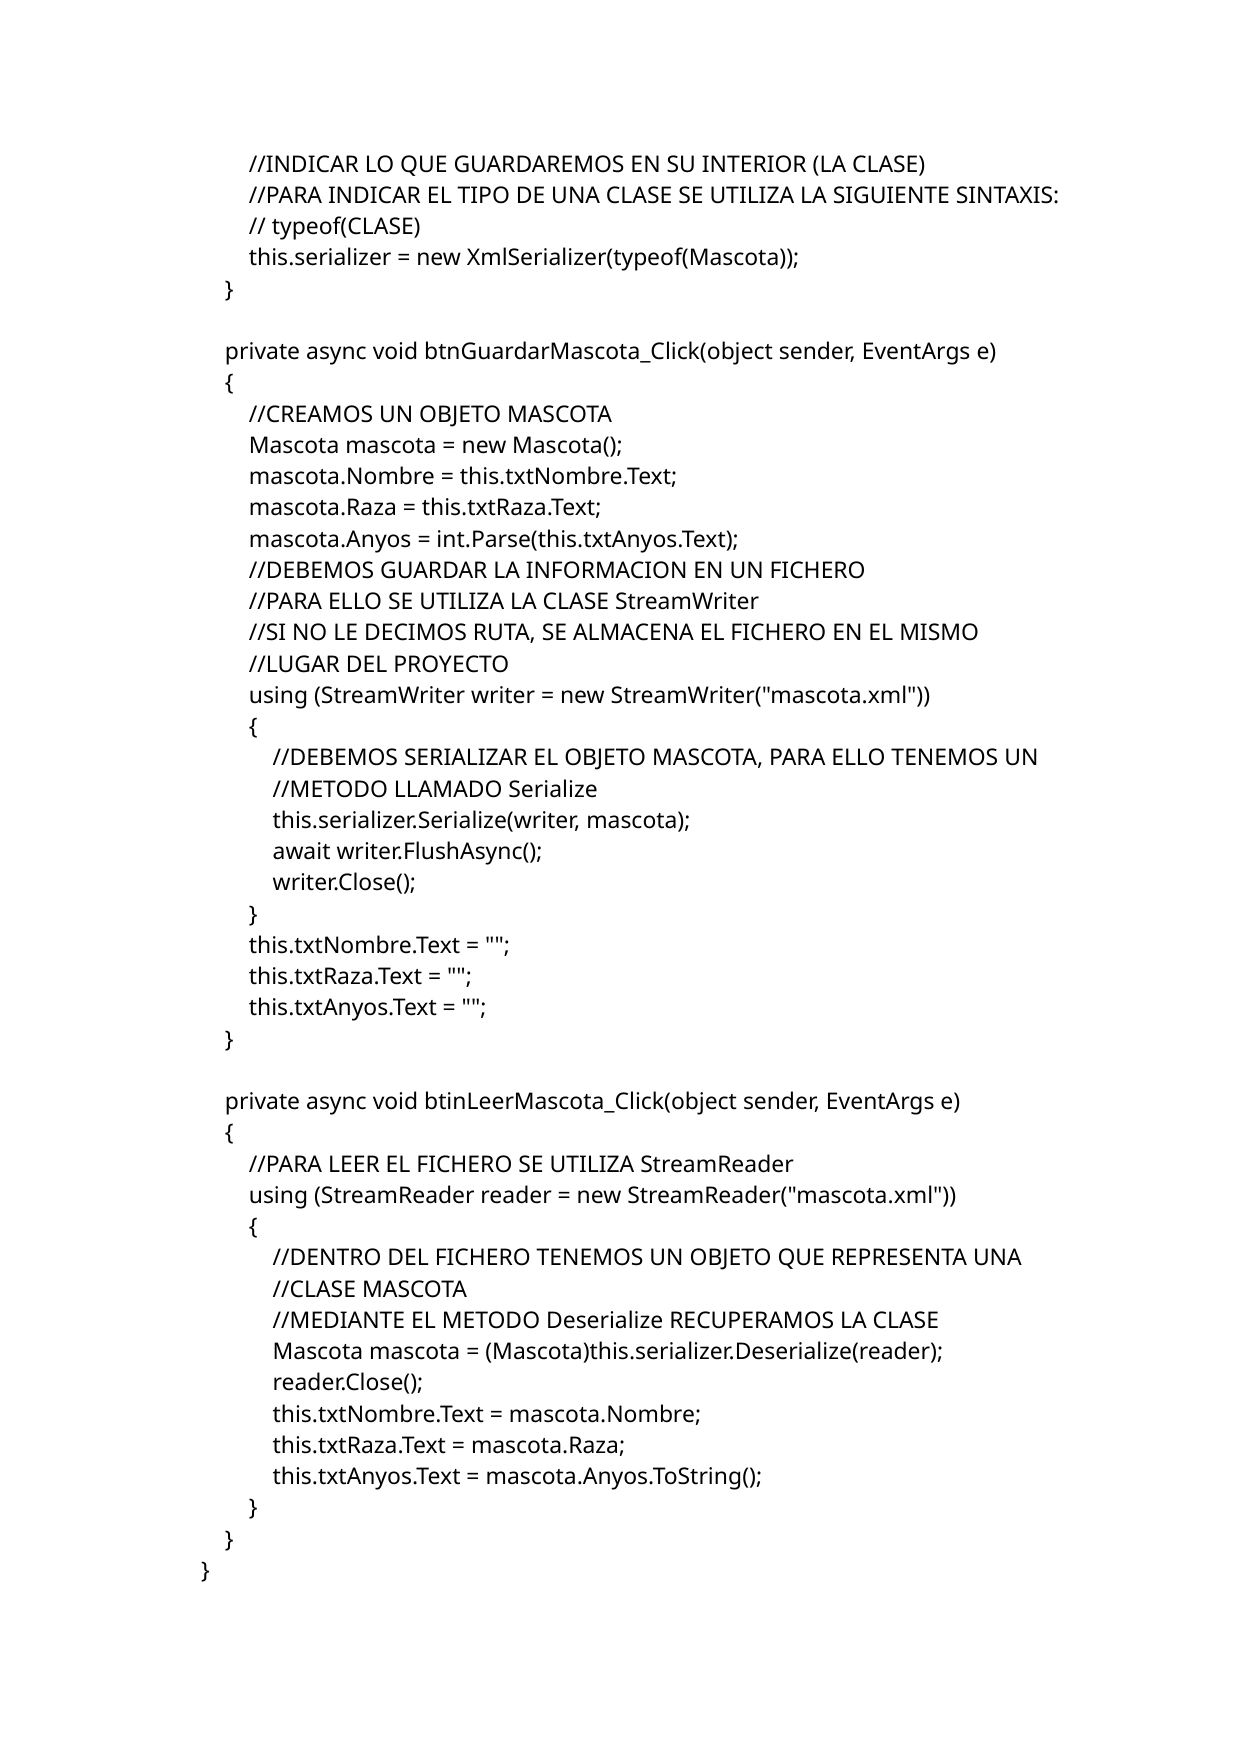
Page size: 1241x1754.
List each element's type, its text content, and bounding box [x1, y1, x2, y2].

text reader.Close(); [177, 1366, 1063, 1398]
text //PARA INDICAR EL TIPO DE UNA CLASE SE UTILIZA LA SIGUIENTE SINTAXIS: [177, 179, 1063, 210]
text Mascota mascota = new Mascota(); [177, 429, 1063, 460]
text this.txtAnyos.Text = ""; [177, 991, 1063, 1023]
text //PARA LEER EL FICHERO SE UTILIZA StreamReader [177, 1148, 1063, 1179]
text this.txtAnyos.Text = mascota.Anyos.ToString(); [177, 1460, 1063, 1491]
text //DENTRO DEL FICHERO TENEMOS UN OBJETO QUE REPRESENTA UNA [177, 1241, 1063, 1273]
text } [177, 1023, 1063, 1054]
text } [177, 898, 1063, 929]
text this.serializer.Serialize(writer, mascota); [177, 804, 1063, 835]
text // typeof(CLASE) [177, 210, 1063, 241]
text } [177, 273, 1063, 304]
text this.txtNombre.Text = mascota.Nombre; [177, 1398, 1063, 1429]
text //MEDIANTE EL METODO Deserialize RECUPERAMOS LA CLASE [177, 1304, 1063, 1335]
text //LUGAR DEL PROYECTO [177, 648, 1063, 679]
text { [177, 1210, 1063, 1241]
text await writer.FlushAsync(); [177, 835, 1063, 866]
text writer.Close(); [177, 866, 1063, 898]
text //CREAMOS UN OBJETO MASCOTA [177, 398, 1063, 429]
text mascota.Nombre = this.txtNombre.Text; [177, 460, 1063, 491]
text this.serializer = new XmlSerializer(typeof(Mascota)); [177, 241, 1063, 273]
text this.txtNombre.Text = ""; [177, 929, 1063, 960]
text //DEBEMOS SERIALIZAR EL OBJETO MASCOTA, PARA ELLO TENEMOS UN [177, 741, 1063, 773]
text //DEBEMOS GUARDAR LA INFORMACION EN UN FICHERO [177, 554, 1063, 585]
text mascota.Raza = this.txtRaza.Text; [177, 491, 1063, 523]
text this.txtRaza.Text = ""; [177, 960, 1063, 991]
text using (StreamReader reader = new StreamReader("mascota.xml")) [177, 1179, 1063, 1210]
text } [177, 1523, 1063, 1554]
text } [177, 1554, 1063, 1585]
text using (StreamWriter writer = new StreamWriter("mascota.xml")) [177, 679, 1063, 710]
text //CLASE MASCOTA [177, 1273, 1063, 1304]
text { [177, 710, 1063, 741]
text this.txtRaza.Text = mascota.Raza; [177, 1429, 1063, 1460]
text { [177, 1116, 1063, 1148]
text //SI NO LE DECIMOS RUTA, SE ALMACENA EL FICHERO EN EL MISMO [177, 616, 1063, 648]
text //PARA ELLO SE UTILIZA LA CLASE StreamWriter [177, 585, 1063, 616]
text private async void btnGuardarMascota_Click(object sender, EventArgs e) [177, 335, 1063, 366]
text Mascota mascota = (Mascota)this.serializer.Deserialize(reader); [177, 1335, 1063, 1366]
text private async void btinLeerMascota_Click(object sender, EventArgs e) [177, 1085, 1063, 1116]
text mascota.Anyos = int.Parse(this.txtAnyos.Text); [177, 523, 1063, 554]
text //METODO LLAMADO Serialize [177, 773, 1063, 804]
text { [177, 366, 1063, 398]
text //INDICAR LO QUE GUARDAREMOS EN SU INTERIOR (LA CLASE) [177, 148, 1063, 179]
text } [177, 1491, 1063, 1523]
